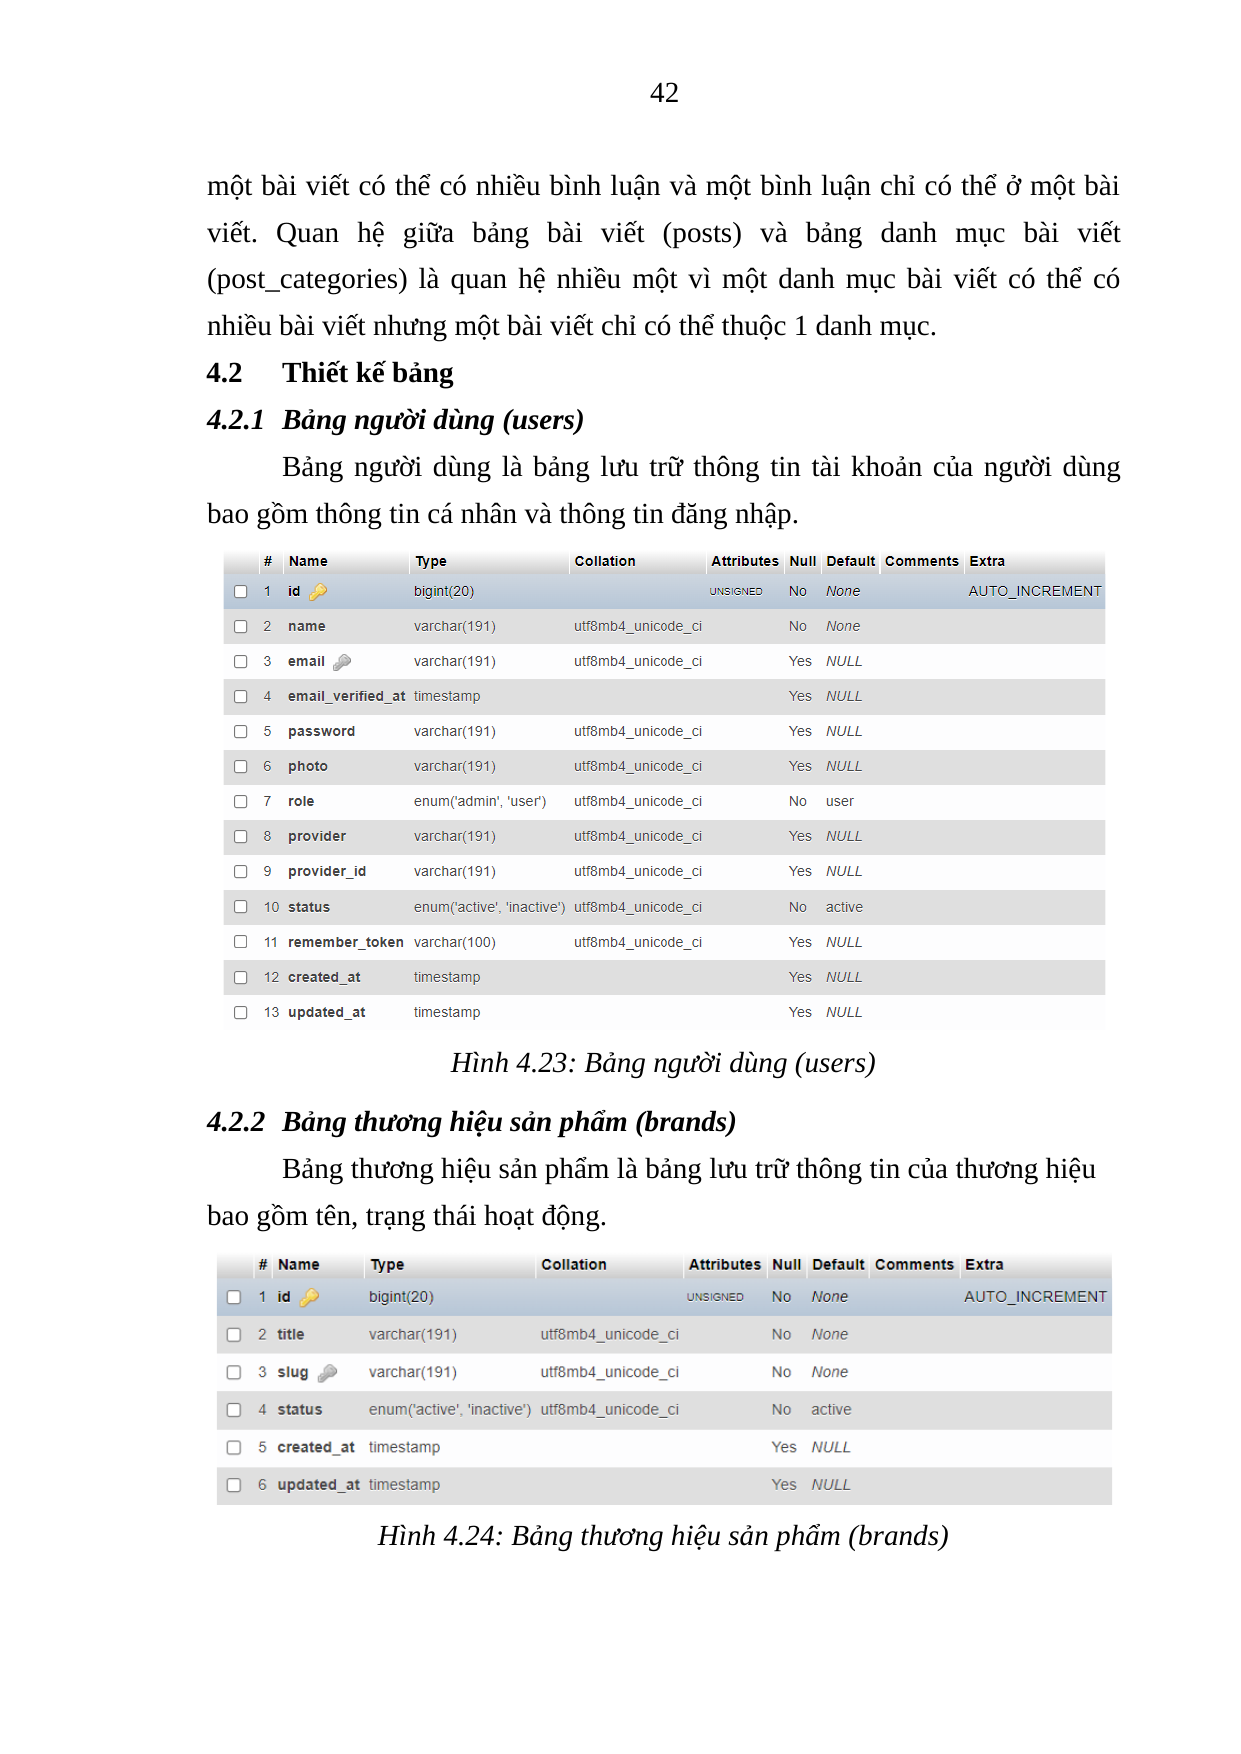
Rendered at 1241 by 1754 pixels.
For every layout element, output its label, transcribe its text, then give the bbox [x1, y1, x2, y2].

subtitle Thiết kế bảng [206, 355, 1122, 389]
picture [216, 1244, 1113, 1505]
subtitle Bảng người dùng (users) [207, 402, 1122, 436]
text Bảng thương hiệu sản phẩm là bảng lưu trữ thông tin của thương hiệu bao gồm tên, trạng thái hoạt động. [207, 1151, 1122, 1231]
text Bảng người dùng là bảng lưu trữ thông tin tài khoản của người dùng bao gồm thông tin cá nhân và thông tin đăng nhập. [207, 449, 1122, 529]
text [207, 168, 1122, 342]
subtitle Bảng thương hiệu sản phẩm (brands) [207, 1104, 1122, 1138]
picture [223, 542, 1106, 1032]
